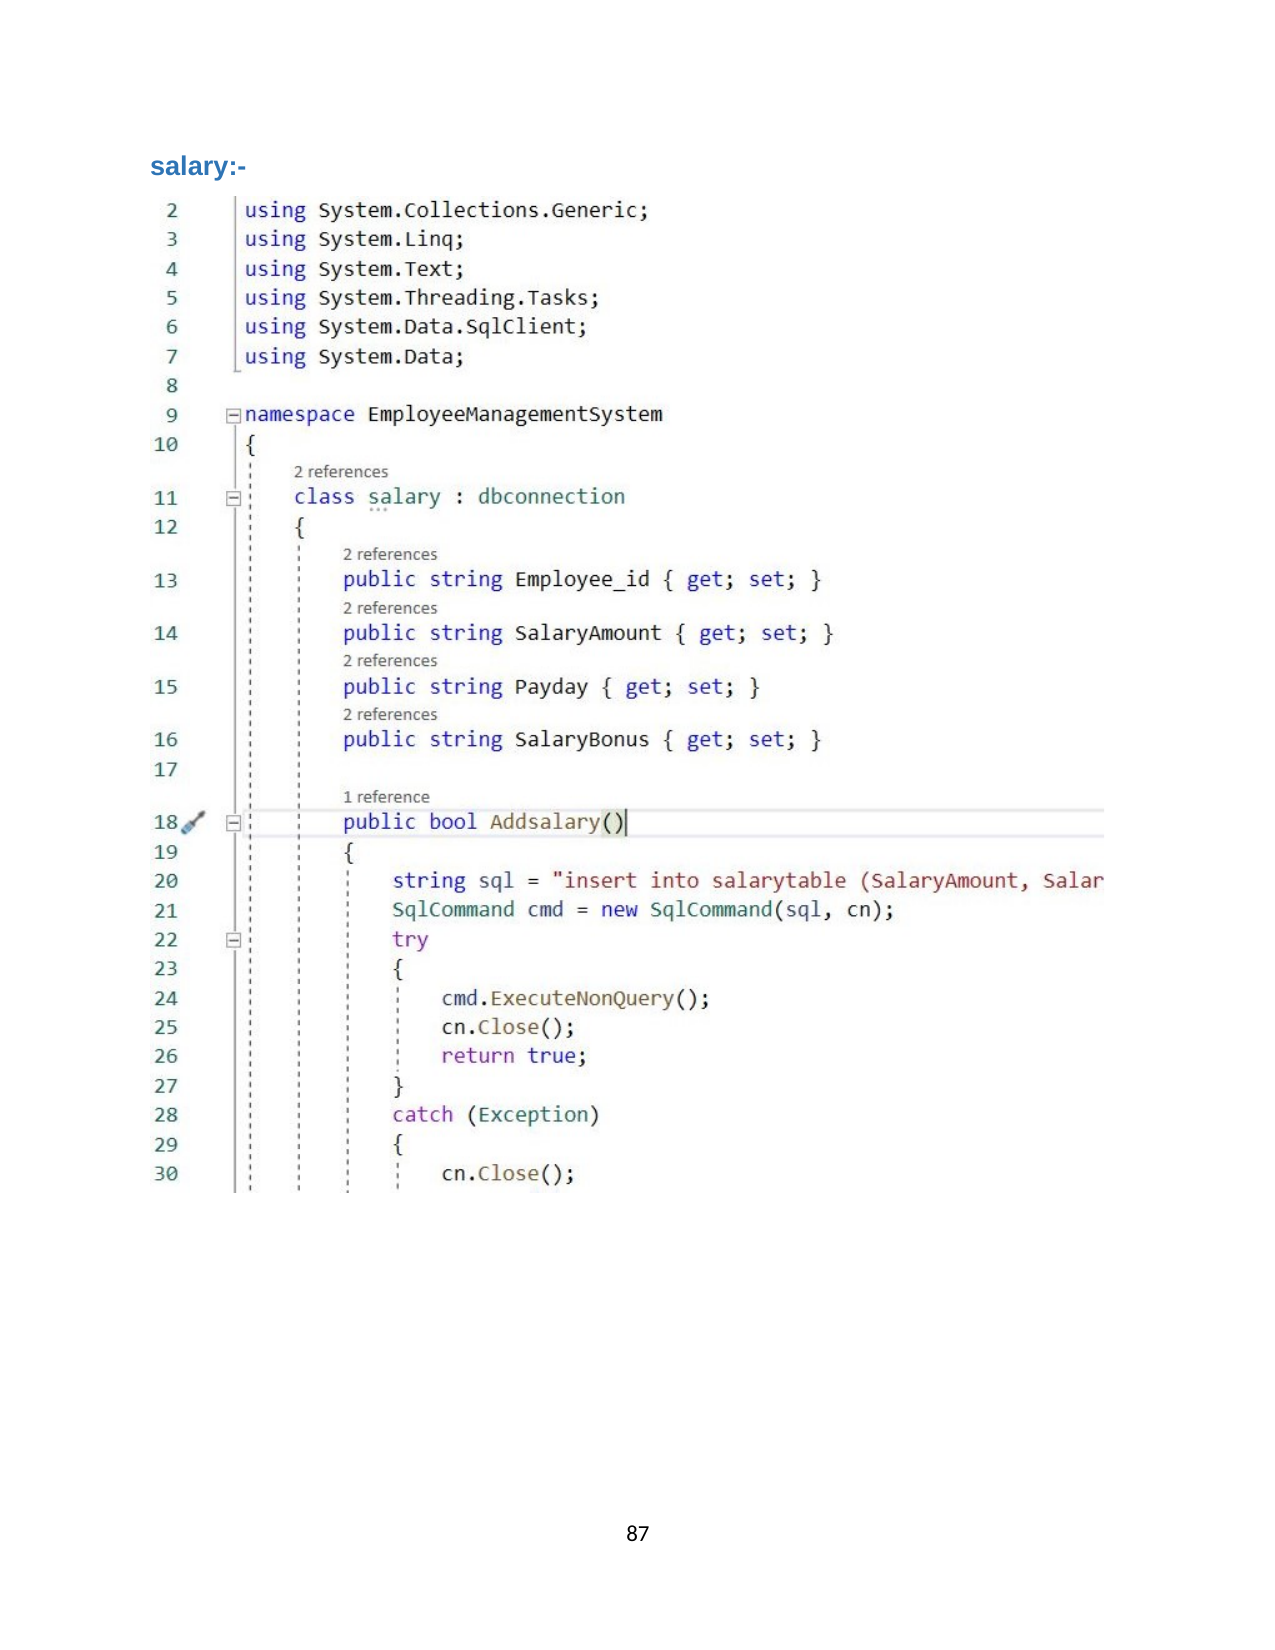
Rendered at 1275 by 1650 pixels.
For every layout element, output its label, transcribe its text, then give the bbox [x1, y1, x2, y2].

picture [150, 196, 1105, 1193]
subtitle salary:- [150, 150, 1125, 181]
